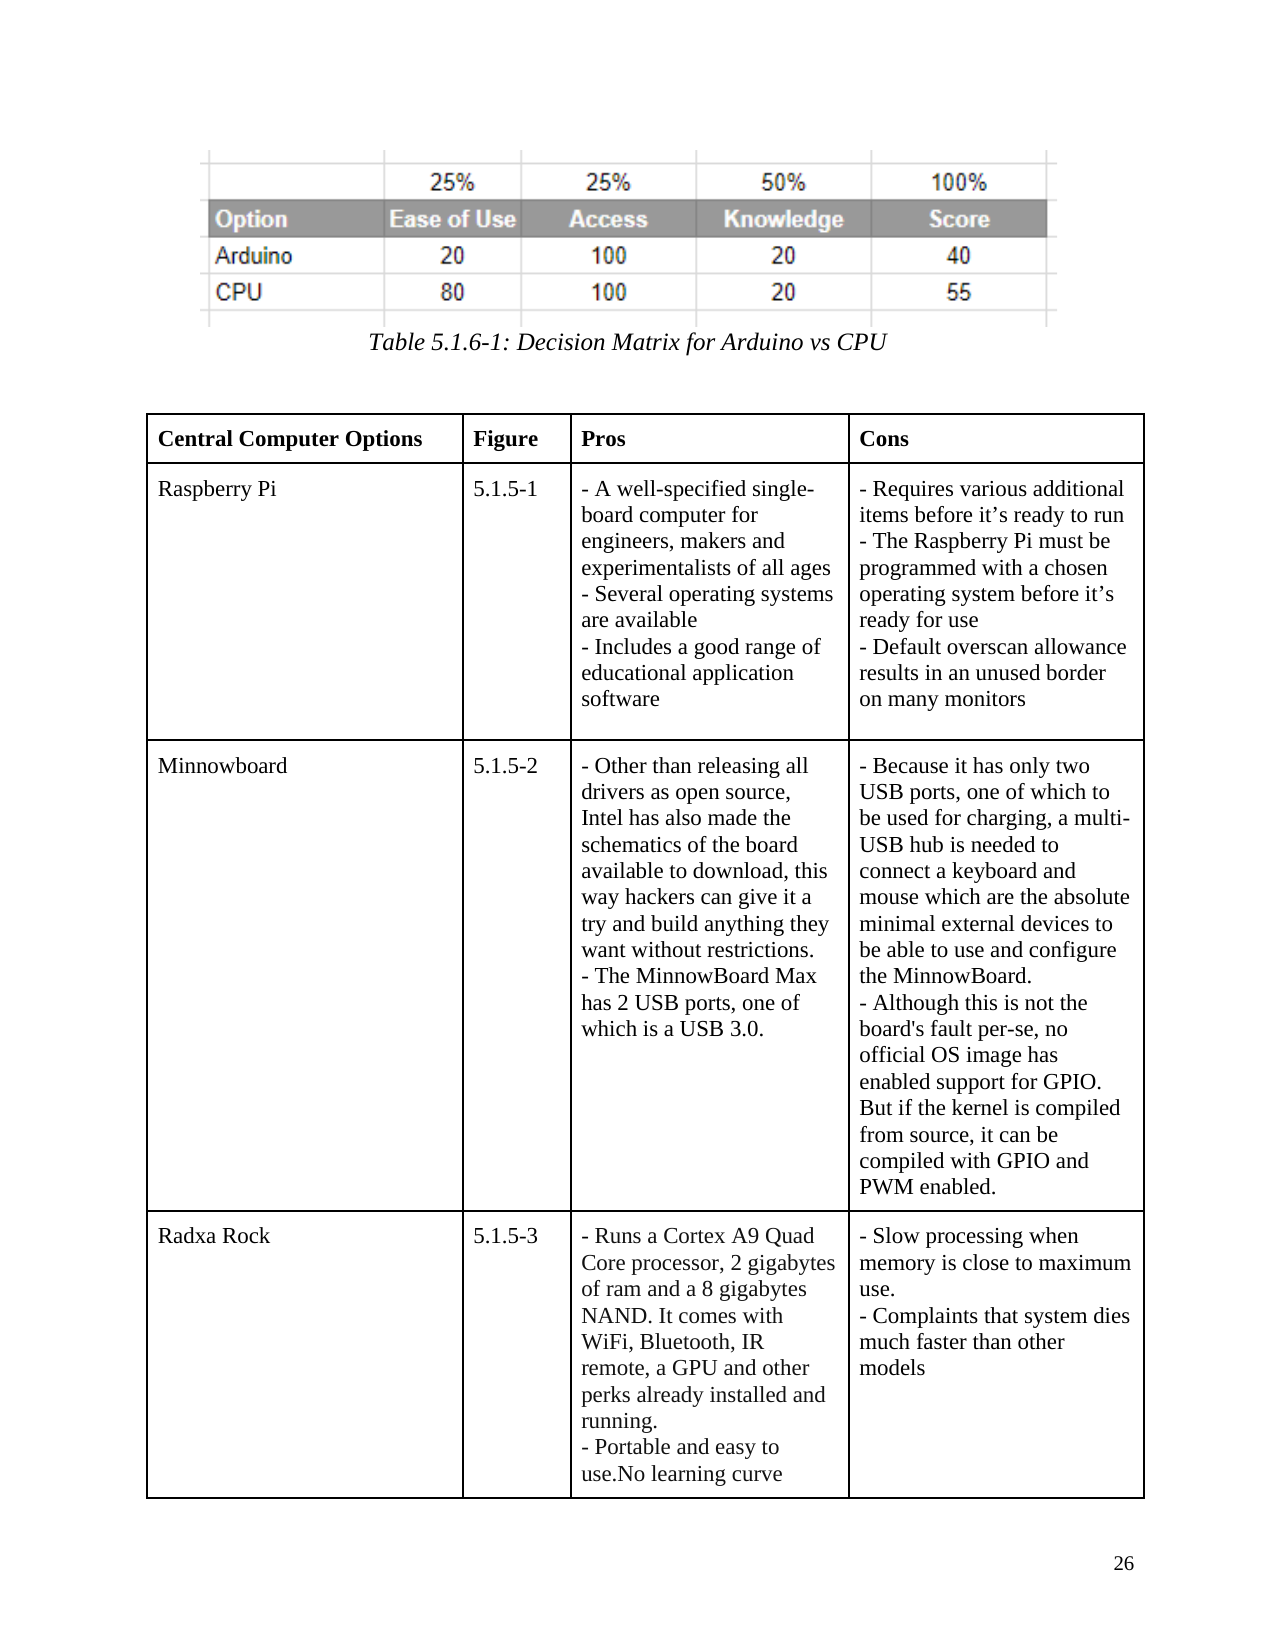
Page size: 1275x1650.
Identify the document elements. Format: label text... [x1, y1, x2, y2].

table_cell 5.1.5-3 [464, 1212, 570, 1497]
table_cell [850, 1212, 1143, 1497]
table_cell 5.1.5-1 [464, 464, 570, 739]
table_header Central Computer Options [148, 415, 462, 462]
table_header Pros [572, 415, 848, 462]
table_cell - Requires various additional items before it’s ready to run - The Raspberry Pi must be programmed with a chosen operating system before it’s ready for use - Default overscan allowance results in an unused border on many monitors [850, 464, 1143, 739]
table_cell Radxa Rock [148, 1212, 462, 1497]
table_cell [572, 1212, 848, 1497]
table_cell - Other than releasing all drivers as open source, Intel has also made the schematics of the board available to download, this way hackers can give it a try and build anything they want without restrictions. - The MinnowBoard Max has 2 USB ports, one of which is a USB 3.0. [572, 741, 848, 1210]
picture [200, 150, 1058, 327]
text Table 5.1.6-1: Decision Matrix for Arduino vs CPU [141, 327, 1116, 355]
table_cell 5.1.5-2 [464, 741, 570, 1210]
table_header Figure [464, 415, 570, 462]
table_header Cons [850, 415, 1143, 462]
table_cell - Because it has only two USB ports, one of which to be used for charging, a multi-USB hub is needed to connect a keyboard and mouse which are the absolute minimal external devices to be able to use and configure the MinnowBoard. - Although this is not the board's fault per-se, no official OS image has enabled support for GPIO. But if the kernel is compiled from source, it can be compiled with GPIO and PWM enabled. [850, 741, 1143, 1210]
table_cell - A well-specified single-board computer for engineers, makers and experimentalists of all ages - Several operating systems are available - Includes a good range of educational application software [572, 464, 848, 739]
table_cell Minnowboard [148, 741, 462, 1210]
table_cell Raspberry Pi [148, 464, 462, 739]
